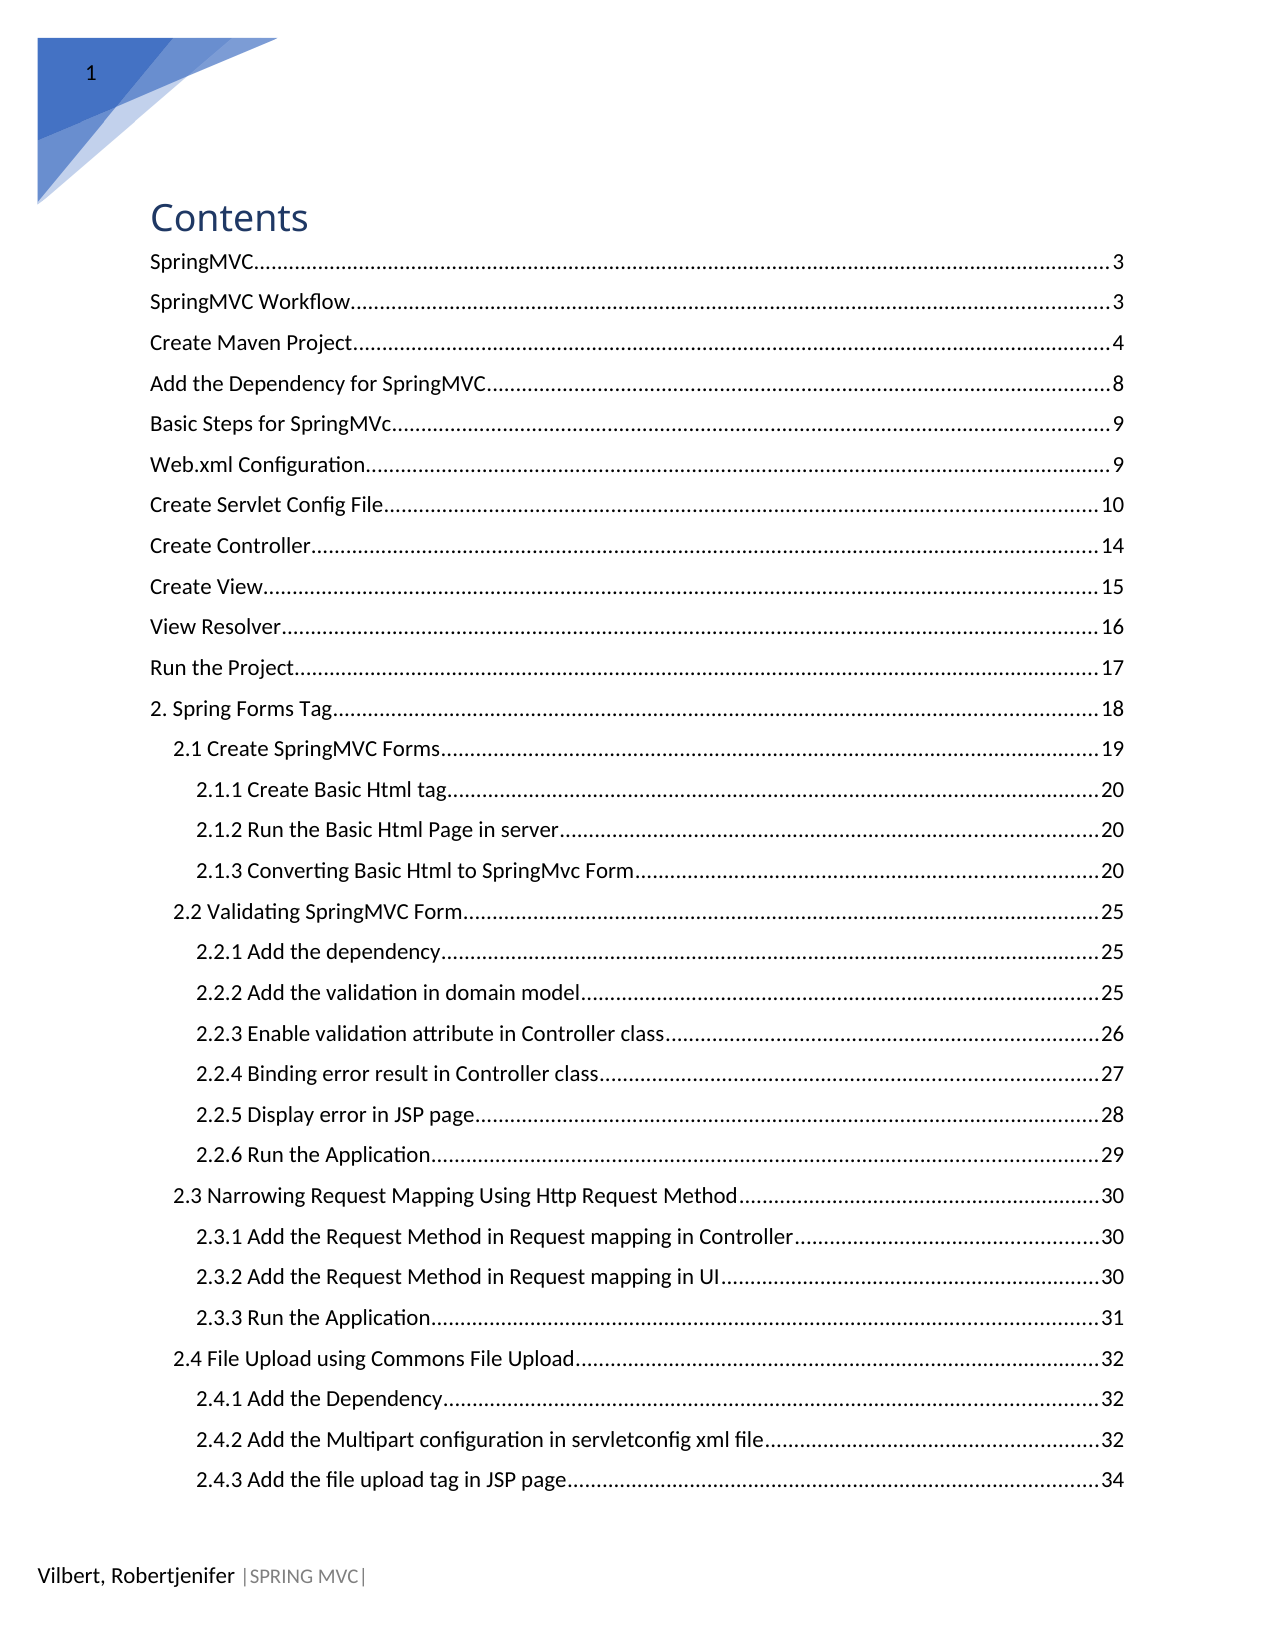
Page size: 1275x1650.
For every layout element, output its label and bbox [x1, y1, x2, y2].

picture [37, 37, 279, 206]
